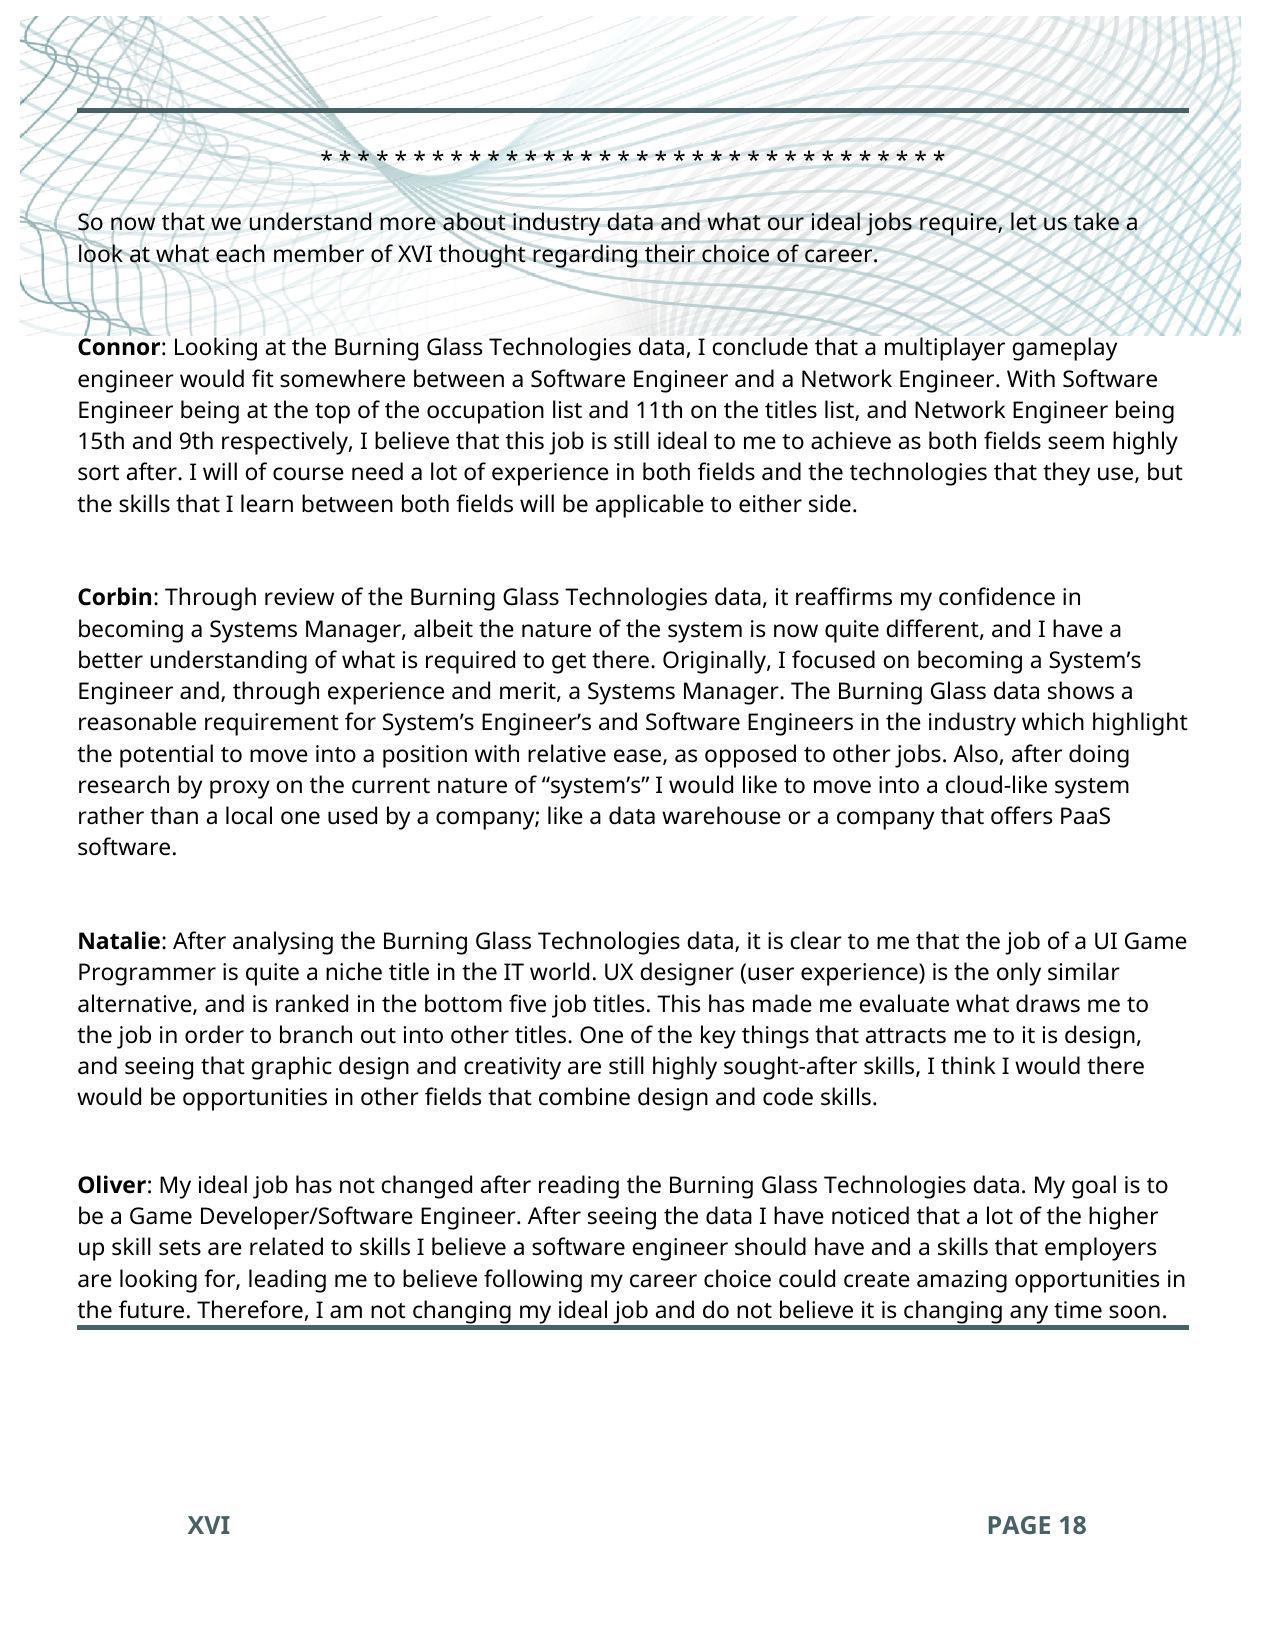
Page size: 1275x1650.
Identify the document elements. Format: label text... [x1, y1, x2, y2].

picture [19, 16, 1242, 336]
table_header * * * * * * * * * * * * * * * * * * * * * * * * * * * * * * * * * * So now that we understand more about industry data and what our ideal jobs require, let us take a look at what each member of XVI thought regarding their choice of career. Connor: Looking at the Burning Glass Technologies data, I conclude that a multiplayer gameplay engineer would fit somewhere between a Software Engineer and a Network Engineer. With Software Engineer being at the top of the occupation list and 11th on the titles list, and Network Engineer being 15th and 9th respectively, I believe that this job is still ideal to me to achieve as both fields seem highly sort after. I will of course need a lot of experience in both fields and the technologies that they use, but the skills that I learn between both fields will be applicable to either side. Corbin: Through review of the Burning Glass Technologies data, it reaffirms my confidence in becoming a Systems Manager, albeit the nature of the system is now quite different, and I have a better understanding of what is required to get there. Originally, I focused on becoming a System’s Engineer and, through experience and merit, a Systems Manager. The Burning Glass data shows a reasonable requirement for System’s Engineer’s and Software Engineers in the industry which highlight the potential to move into a position with relative ease, as opposed to other jobs. Also, after doing research by proxy on the current nature of “system’s” I would like to move into a cloud-like system rather than a local one used by a company; like a data warehouse or a company that offers PaaS software. Natalie: After analysing the Burning Glass Technologies data, it is clear to me that the job of a UI Game Programmer is quite a niche title in the IT world. UX designer (user experience) is the only similar alternative, and is ranked in the bottom five job titles. This has made me evaluate what draws me to the job in order to branch out into other titles. One of the key things that attracts me to it is design, and seeing that graphic design and creativity are still highly sought-after skills, I think I would there would be opportunities in other fields that combine design and code skills. Oliver: My ideal job has not changed after reading the Burning Glass Technologies data. My goal is to be a Game Developer/Software Engineer. After seeing the data I have noticed that a lot of the higher up skill sets are related to skills I believe a software engineer should have and a skills that employers are looking for, leading me to believe following my career choice could create amazing opportunities in the future. Therefore, I am not changing my ideal job and do not believe it is changing any time soon. [77, 113, 1189, 1325]
